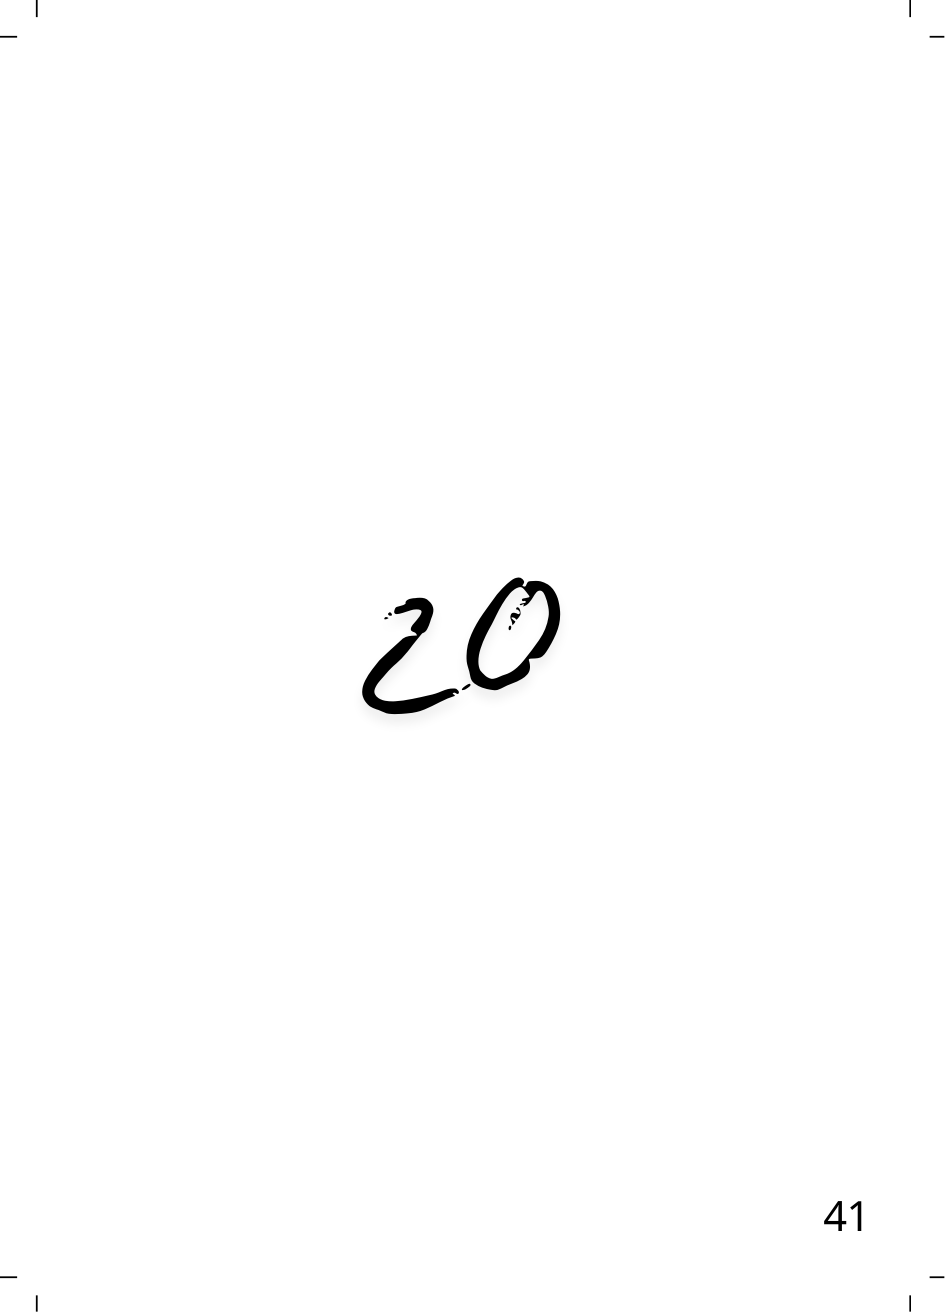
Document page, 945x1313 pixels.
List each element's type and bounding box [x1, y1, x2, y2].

picture [340, 454, 582, 857]
